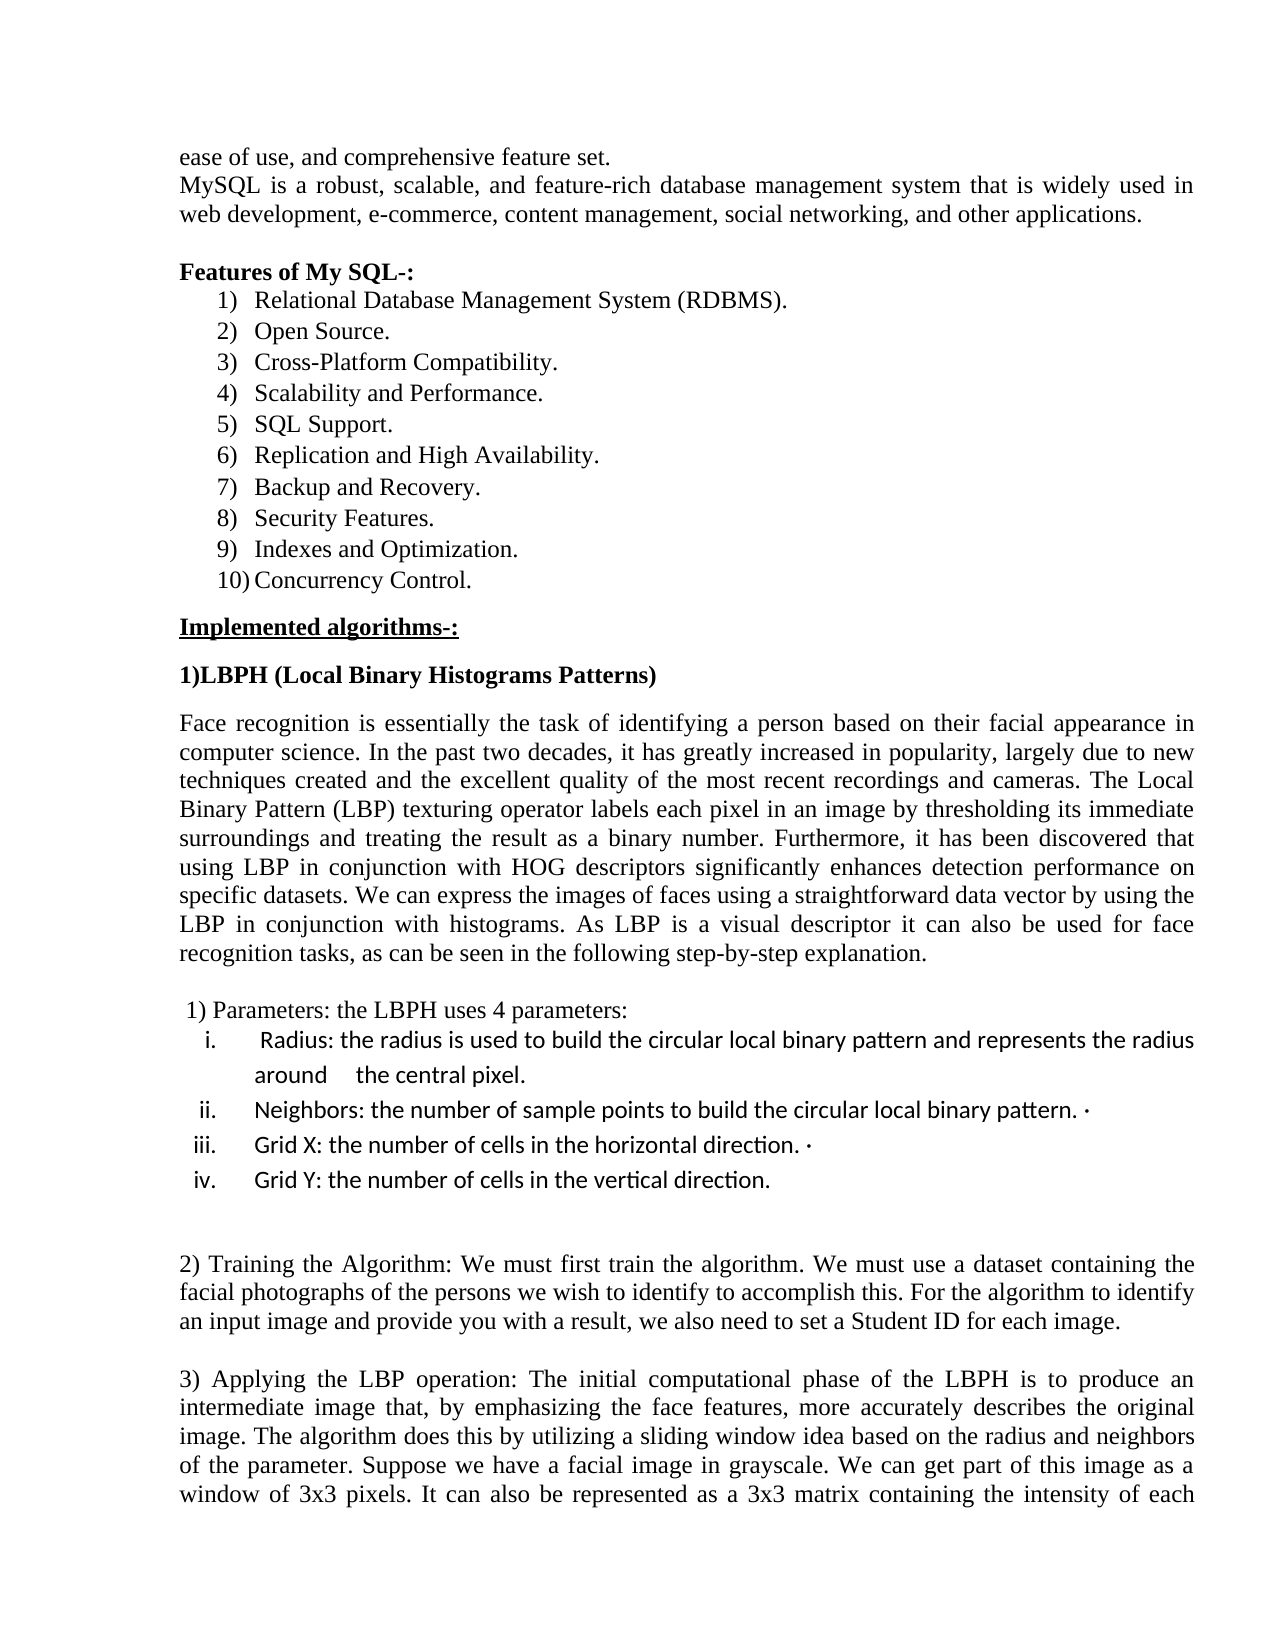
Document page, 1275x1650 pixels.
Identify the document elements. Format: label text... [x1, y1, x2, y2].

list Backup and Recovery. [217, 472, 1196, 500]
text 1)LBPH (Local Binary Histograms Patterns) [179, 660, 1196, 689]
list Grid Y: the number of cells in the vertical direction. [217, 1164, 1196, 1195]
text 1) Parameters: the LBPH uses 4 parameters: [179, 995, 1196, 1024]
list SQL Support. [217, 409, 1196, 438]
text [179, 1364, 1196, 1507]
list Relational Database Management System (RDBMS). [217, 285, 1196, 314]
text Features of My SQL-: [179, 257, 1196, 285]
list Concurrency Control. [217, 565, 1196, 593]
list Open Source. [217, 316, 1196, 345]
list Scalability and Performance. [217, 378, 1196, 407]
text Face recognition is essentially the task of identifying a person based on their facial appearance in computer science. In the past two decades, it has greatly increased in popularity, largely due to new techniques created and the excellent quality of the most recent recordings and cameras. The Local Binary Pattern (LBP) texturing operator labels each pixel in an image by thresholding its immediate surroundings and treating the result as a binary number. Furthermore, it has been discovered that using LBP in conjunction with HOG descriptors significantly enhances detection performance on specific datasets. We can express the images of faces using a straightforward data vector by using the LBP in conjunction with histograms. As LBP is a visual descriptor it can also be used for face recognition tasks, as can be seen in the following step-by-step explanation. [179, 708, 1196, 967]
list Grid X: the number of cells in the horizontal direction. · [217, 1129, 1196, 1160]
text MySQL is a robust, scalable, and feature-rich database management system that is widely used in web development, e-commerce, content management, social networking, and other applications. [179, 170, 1196, 228]
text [179, 142, 1196, 170]
list Radius: the radius is used to build the circular local binary pattern and represents the radius around the central pixel. [217, 1024, 1196, 1090]
text 2) Training the Algorithm: We must first train the algorithm. We must use a dataset containing the facial photographs of the persons we wish to identify to accomplish this. For the algorithm to identify an input image and provide you with a result, we also need to set a Student ID for each image. [179, 1249, 1196, 1335]
list Cross-Platform Compatibility. [217, 347, 1196, 376]
list Security Features. [217, 503, 1196, 531]
list Neighbors: the number of sample points to build the circular local binary pattern. · [217, 1094, 1196, 1125]
text Implemented algorithms-: [179, 612, 1196, 641]
list Replication and High Availability. [217, 441, 1196, 469]
list Indexes and Optimization. [217, 534, 1196, 562]
